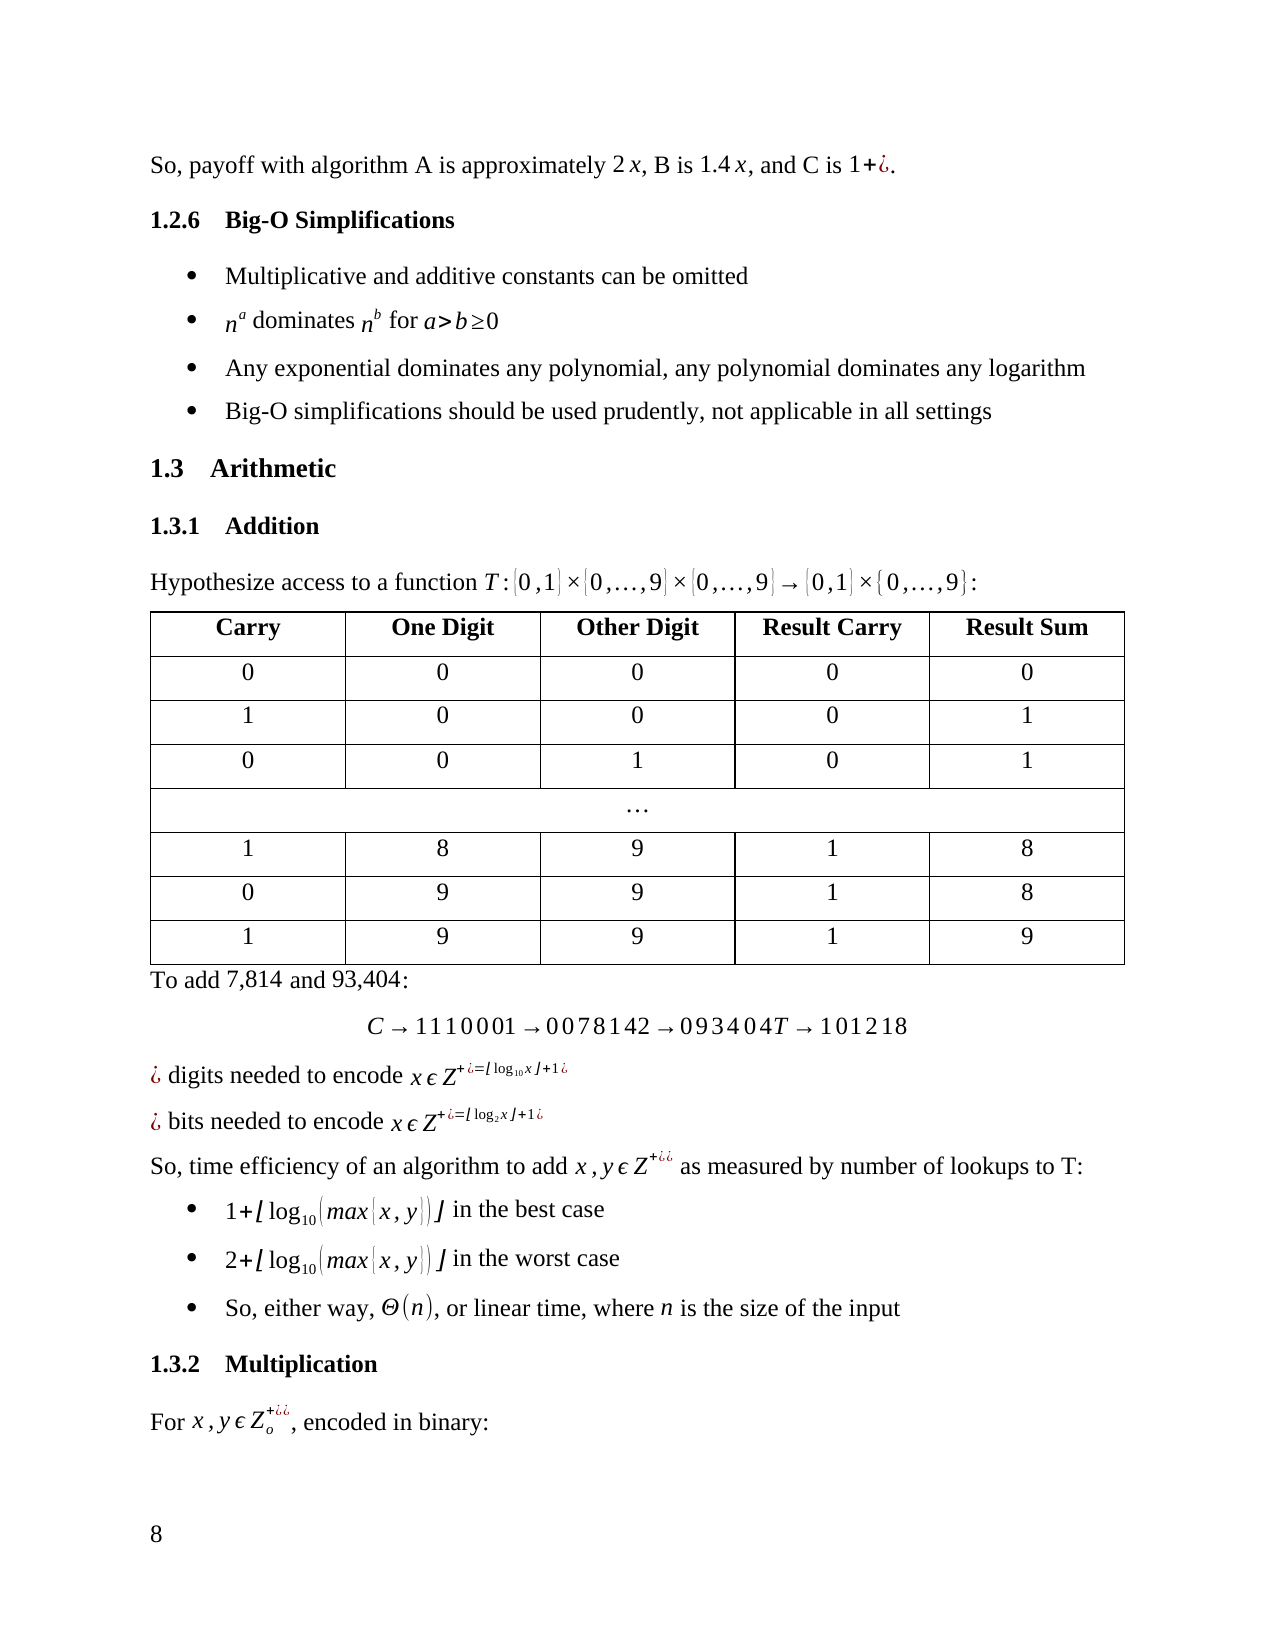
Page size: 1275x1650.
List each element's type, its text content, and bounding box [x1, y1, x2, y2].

table_cell 1 [151, 701, 345, 744]
table_cell 0 [346, 657, 540, 699]
table_header Carry [151, 613, 345, 656]
list Any exponential dominates any polynomial, any polynomial dominates any logarithm [187, 353, 1125, 382]
table_cell 0 [736, 745, 929, 788]
list in the worst case [187, 1243, 1125, 1278]
list Big-O simplifications should be used prudently, not applicable in all settings [187, 396, 1125, 425]
table_cell 0 [541, 657, 734, 699]
subtitle Arithmetic [150, 452, 1125, 483]
table_cell 1 [151, 833, 345, 876]
list dominates for [187, 304, 1125, 338]
table_cell 1 [736, 921, 929, 964]
table_cell 1 [930, 701, 1124, 744]
table_cell 9 [541, 921, 734, 964]
table_cell 0 [541, 701, 734, 744]
text Hypothesize access to a function : [150, 566, 1125, 597]
subtitle Addition [150, 511, 1125, 539]
table_cell 8 [930, 833, 1124, 876]
table_header Result Sum [930, 613, 1124, 656]
table_cell … [151, 789, 1124, 832]
table_cell 8 [930, 877, 1124, 920]
list in the best case [187, 1194, 1125, 1229]
table_cell 1 [541, 745, 734, 788]
table_cell 1 [736, 833, 929, 876]
text digits needed to encode [150, 1059, 1125, 1091]
table_cell 8 [346, 833, 540, 876]
table_header One Digit [346, 613, 540, 656]
subtitle Multiplication [150, 1349, 1125, 1378]
text bits needed to encode [150, 1105, 1125, 1137]
text To add and : [150, 965, 1125, 994]
table_cell 1 [151, 921, 345, 964]
table_cell 0 [930, 657, 1124, 699]
table_cell 9 [541, 877, 734, 920]
text So, payoff with algorithm A is approximately , B is , and C is . [150, 150, 1125, 179]
table_cell 0 [151, 745, 345, 788]
table_cell 0 [346, 745, 540, 788]
table_cell 1 [736, 877, 929, 920]
list Multiplicative and additive constants can be omitted [187, 261, 1125, 290]
table_header Other Digit [541, 613, 734, 656]
table_cell 9 [346, 877, 540, 920]
table_cell 0 [736, 701, 929, 744]
subtitle Big-O Simplifications [150, 206, 1125, 234]
text For , encoded in binary: [150, 1405, 1125, 1437]
table_cell 0 [736, 657, 929, 699]
table_cell 0 [346, 701, 540, 744]
table_cell 1 [930, 745, 1124, 788]
table_cell 9 [346, 921, 540, 964]
table_cell 0 [151, 657, 345, 699]
text So, time efficiency of an algorithm to add as measured by number of lookups to T: [150, 1151, 1125, 1180]
table_header Result Carry [736, 613, 929, 656]
list So, either way, , or linear time, where is the size of the input [187, 1292, 1125, 1322]
table_cell 9 [930, 921, 1124, 964]
table_cell 9 [541, 833, 734, 876]
table_cell 0 [151, 877, 345, 920]
